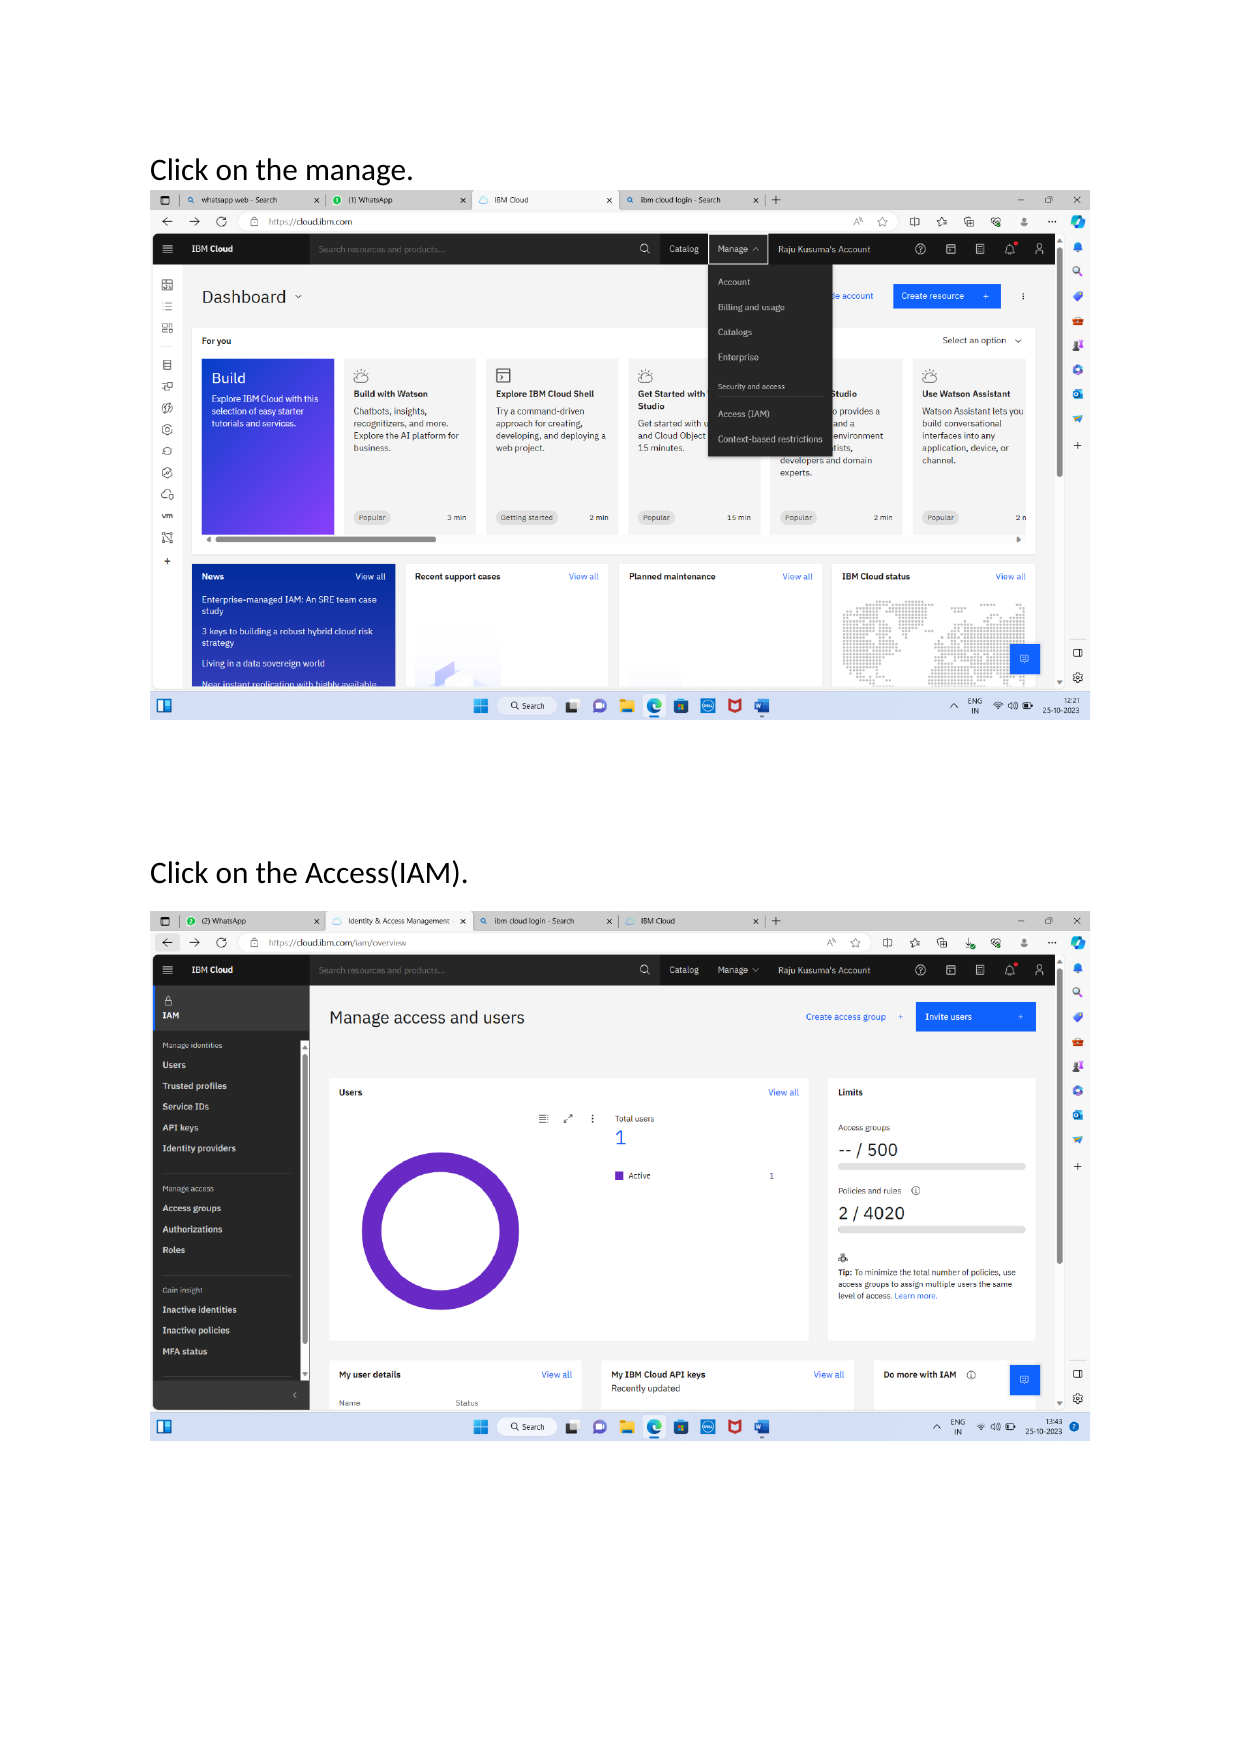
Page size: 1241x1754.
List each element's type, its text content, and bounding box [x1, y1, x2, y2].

picture [150, 911, 1091, 1441]
text Click on the manage. [150, 150, 1090, 190]
picture [150, 190, 1091, 720]
text Click on the Access(IAM). [150, 854, 1090, 892]
